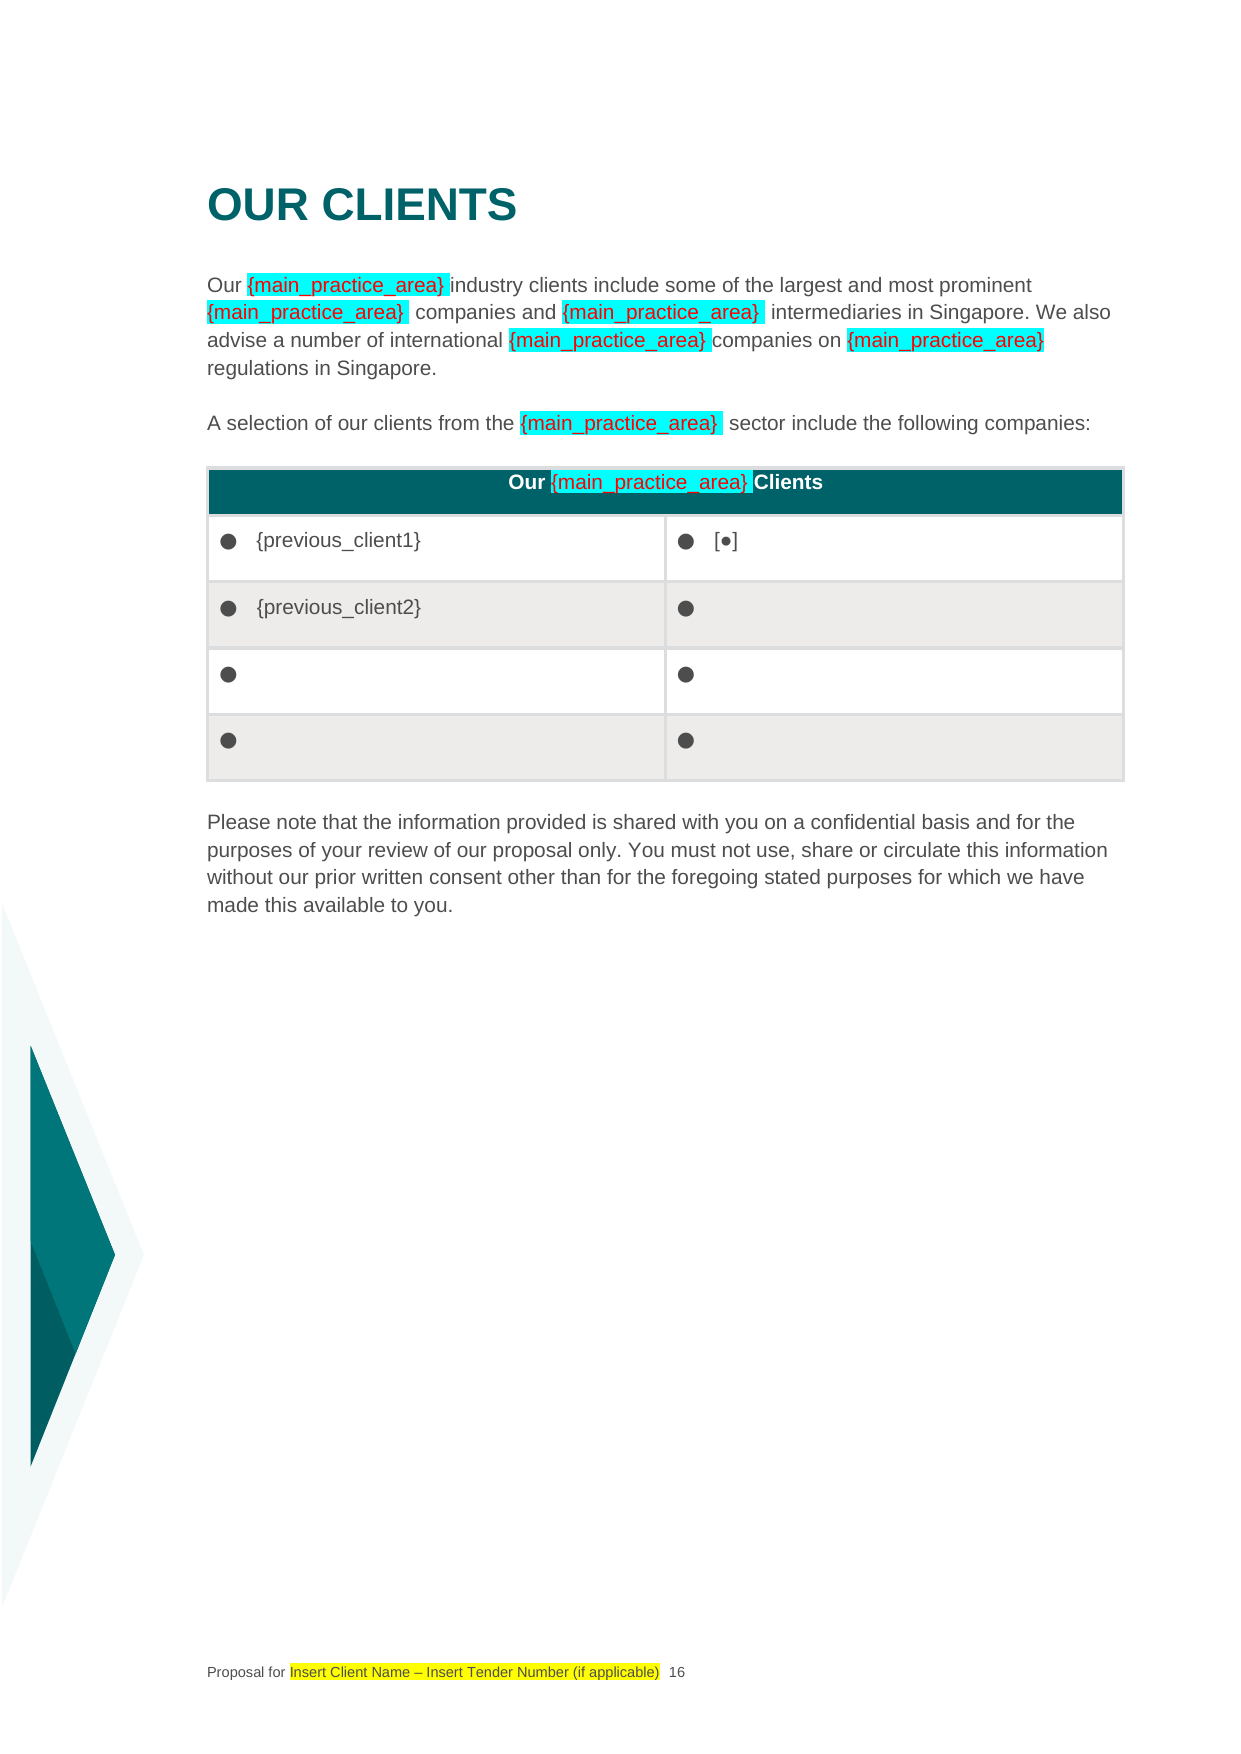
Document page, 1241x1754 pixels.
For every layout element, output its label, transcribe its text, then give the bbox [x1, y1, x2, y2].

text A selection of our clients from the {main_practice_area} sector include the following companies: [723, 411, 1122, 435]
table_cell [667, 716, 1122, 779]
text A selection of our clients from the {main_practice_area} sector include the following companies: [207, 411, 520, 435]
subtitle OUR CLIENTS [207, 177, 1122, 230]
table_cell {previous_client1} [209, 517, 664, 580]
table_cell [209, 650, 664, 713]
table_cell [209, 716, 664, 779]
table_header Our {main_practice_area} Clients [209, 470, 1122, 514]
table_cell {previous_client2} [209, 583, 664, 646]
text Please note that the information provided is shared with you on a confidential basis and for the purposes of your review of our proposal only. You must not use, share or circulate this information without our prior written consent other than for the foregoing stated purposes for which we have made this available to you. [207, 810, 1122, 917]
table_cell [667, 583, 1122, 646]
text Our {main_practice_area} industry clients include some of the largest and most prominent {main_practice_area} companies and {main_practice_area} intermediaries in Singapore. We also advise a number of international {main_practice_area} companies on {main_practice_area} regulations in Singapore. [207, 272, 1122, 379]
table_cell [●] [667, 517, 1122, 580]
table_cell [667, 650, 1122, 713]
